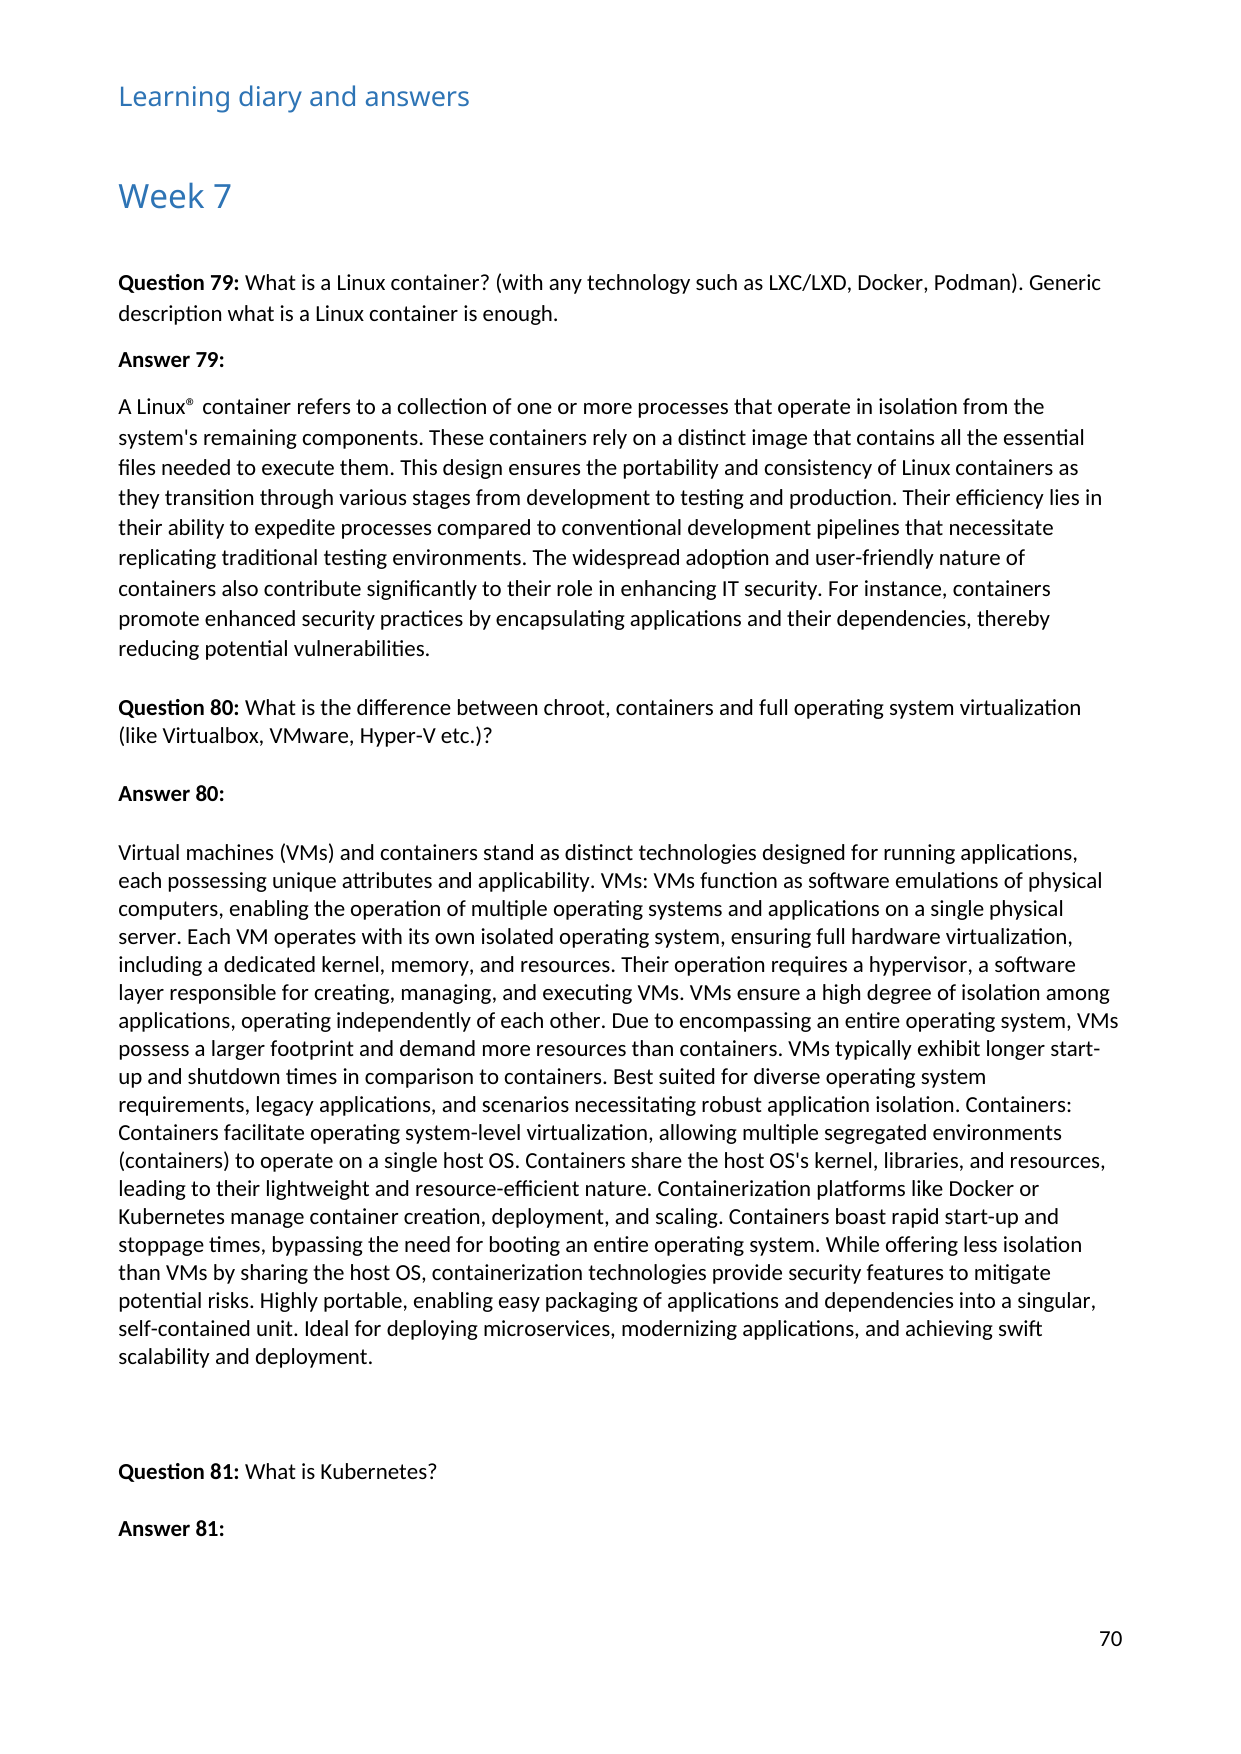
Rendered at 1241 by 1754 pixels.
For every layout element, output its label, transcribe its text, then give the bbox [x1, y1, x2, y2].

text Question 80: What is the difference between chroot, containers and full operating system virtualization (like Virtualbox, VMware, Hyper-V etc.)? [118, 693, 1122, 749]
text A Linux® container refers to a collection of one or more processes that operate in isolation from the system's remaining components. These containers rely on a distinct image that contains all the essential files needed to execute them. This design ensures the portability and consistency of Linux containers as they transition through various stages from development to testing and production. Their efficiency lies in their ability to expedite processes compared to conventional development pipelines that necessitate replicating traditional testing environments. The widespread adoption and user-friendly nature of containers also contribute significantly to their role in enhancing IT security. For instance, containers promote enhanced security practices by encapsulating applications and their dependencies, thereby reducing potential vulnerabilities. [118, 392, 1122, 662]
text Answer 81: [118, 1514, 1122, 1542]
subtitle Week 7 [118, 173, 1122, 218]
text Virtual machines (VMs) and containers stand as distinct technologies designed for running applications, each possessing unique attributes and applicability. VMs: VMs function as software emulations of physical computers, enabling the operation of multiple operating systems and applications on a single physical server. Each VM operates with its own isolated operating system, ensuring full hardware virtualization, including a dedicated kernel, memory, and resources. Their operation requires a hypervisor, a software layer responsible for creating, managing, and executing VMs. VMs ensure a high degree of isolation among applications, operating independently of each other. Due to encompassing an entire operating system, VMs possess a larger footprint and demand more resources than containers. VMs typically exhibit longer start-up and shutdown times in comparison to containers. Best suited for diverse operating system requirements, legacy applications, and scenarios necessitating robust application isolation. Containers: Containers facilitate operating system-level virtualization, allowing multiple segregated environments (containers) to operate on a single host OS. Containers share the host OS's kernel, libraries, and resources, leading to their lightweight and resource-efficient nature. Containerization platforms like Docker or Kubernetes manage container creation, deployment, and scaling. Containers boast rapid start-up and stoppage times, bypassing the need for booting an entire operating system. While offering less isolation than VMs by sharing the host OS, containerization technologies provide security features to mitigate potential risks. Highly portable, enabling easy packaging of applications and dependencies into a singular, self-contained unit. Ideal for deploying microservices, modernizing applications, and achieving swift scalability and deployment. [118, 838, 1122, 1370]
text Question 79: What is a Linux container? (with any technology such as LXC/LXD, Docker, Podman). Generic description what is a Linux container is enough. [118, 268, 1122, 327]
text Question 81: What is Kubernetes? [118, 1457, 1122, 1485]
text Answer 79: [118, 346, 1122, 373]
text Answer 80: [118, 779, 1122, 807]
